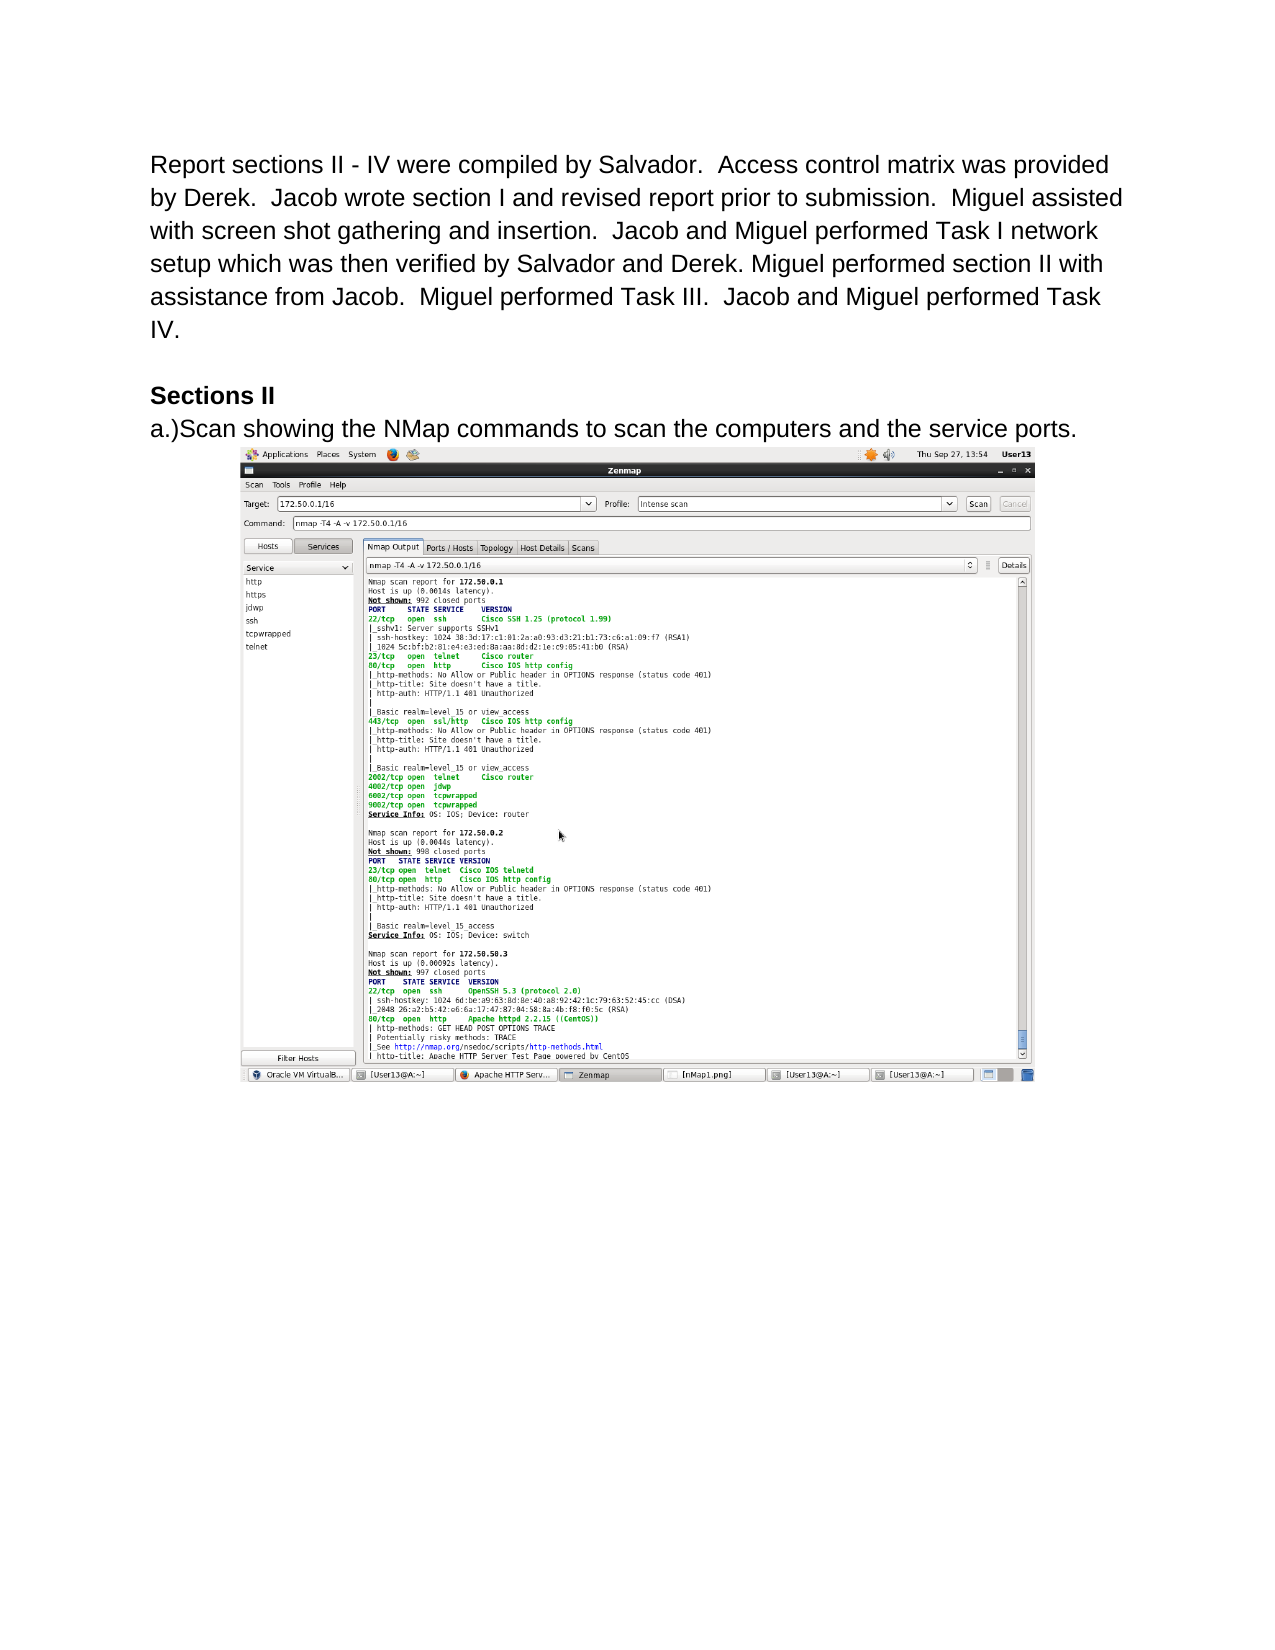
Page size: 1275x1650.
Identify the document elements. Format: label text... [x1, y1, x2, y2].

text Sections II [150, 381, 1125, 410]
text Report sections II - IV were compiled by Salvador. Access control matrix was provided by Derek. Jacob wrote section I and revised report prior to submission. Miguel assisted with screen shot gathering and insertion. Jacob and Miguel performed Task I network setup which was then verified by Salvador and Derek. Miguel performed section II with assistance from Jacob. Miguel performed Task III. Jacob and Miguel performed Task IV. [150, 150, 1125, 344]
picture [240, 447, 1035, 1082]
text a.)Scan showing the NMap commands to scan the computers and the service ports. [150, 414, 1125, 443]
